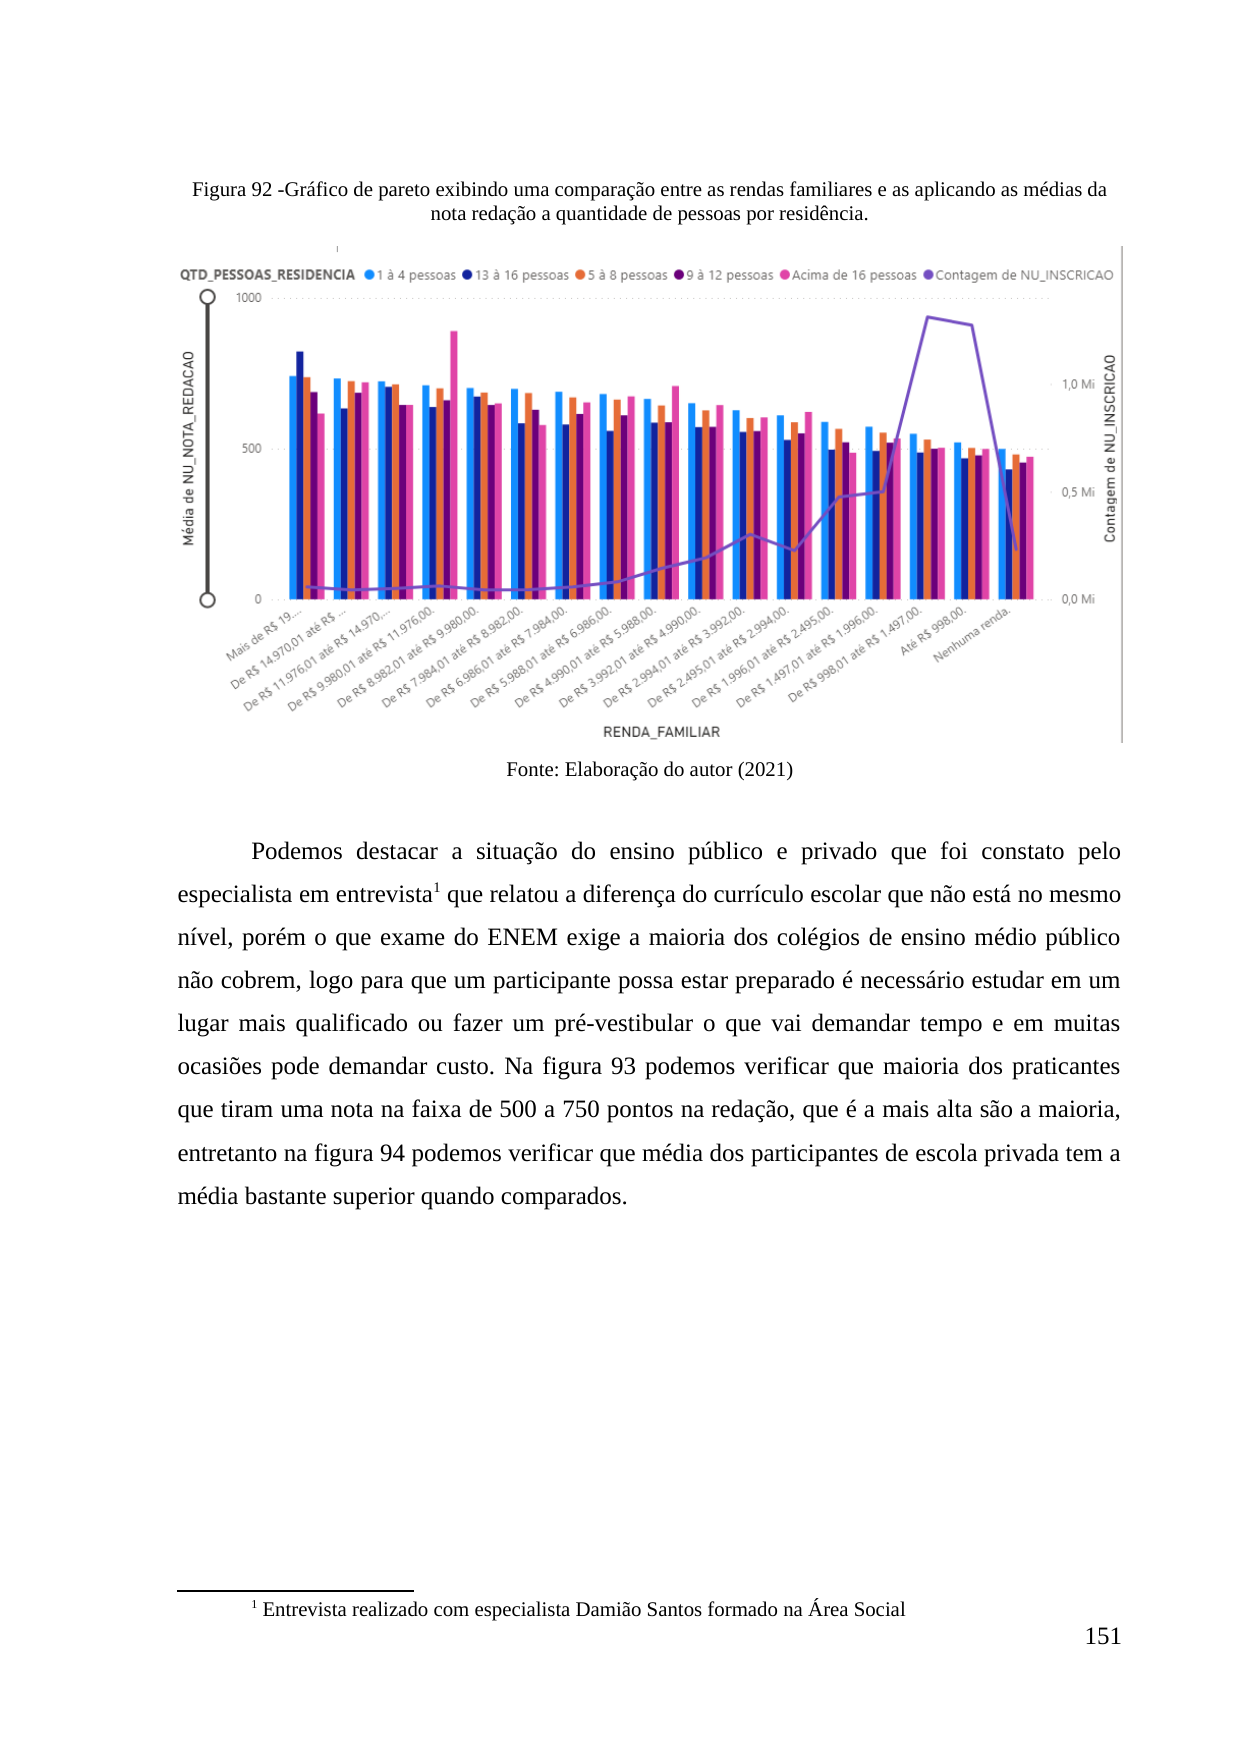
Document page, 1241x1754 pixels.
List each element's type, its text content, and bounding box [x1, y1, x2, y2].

text Fonte: Elaboração do autor (2021) [177, 757, 1122, 781]
text Podemos destacar a situação do ensino público e privado que foi constato pelo especialista em entrevista que relatou a diferença do currículo escolar que não está no mesmo nível, porém o que exame do ENEM exige a maioria dos colégios de ensino médio público não cobrem, logo para que um participante possa estar preparado é necessário estudar em um lugar mais qualificado ou fazer um pré-vestibular o que vai demandar tempo e em muitas ocasiões pode demandar custo. Na figura 93 podemos verificar que maioria dos praticantes que tiram uma nota na faixa de 500 a 750 pontos na redação, que é a mais alta são a maioria, entretanto na figura 94 podemos verificar que média dos participantes de escola privada tem a média bastante superior quando comparados. [177, 836, 1122, 1209]
picture [177, 246, 1126, 743]
